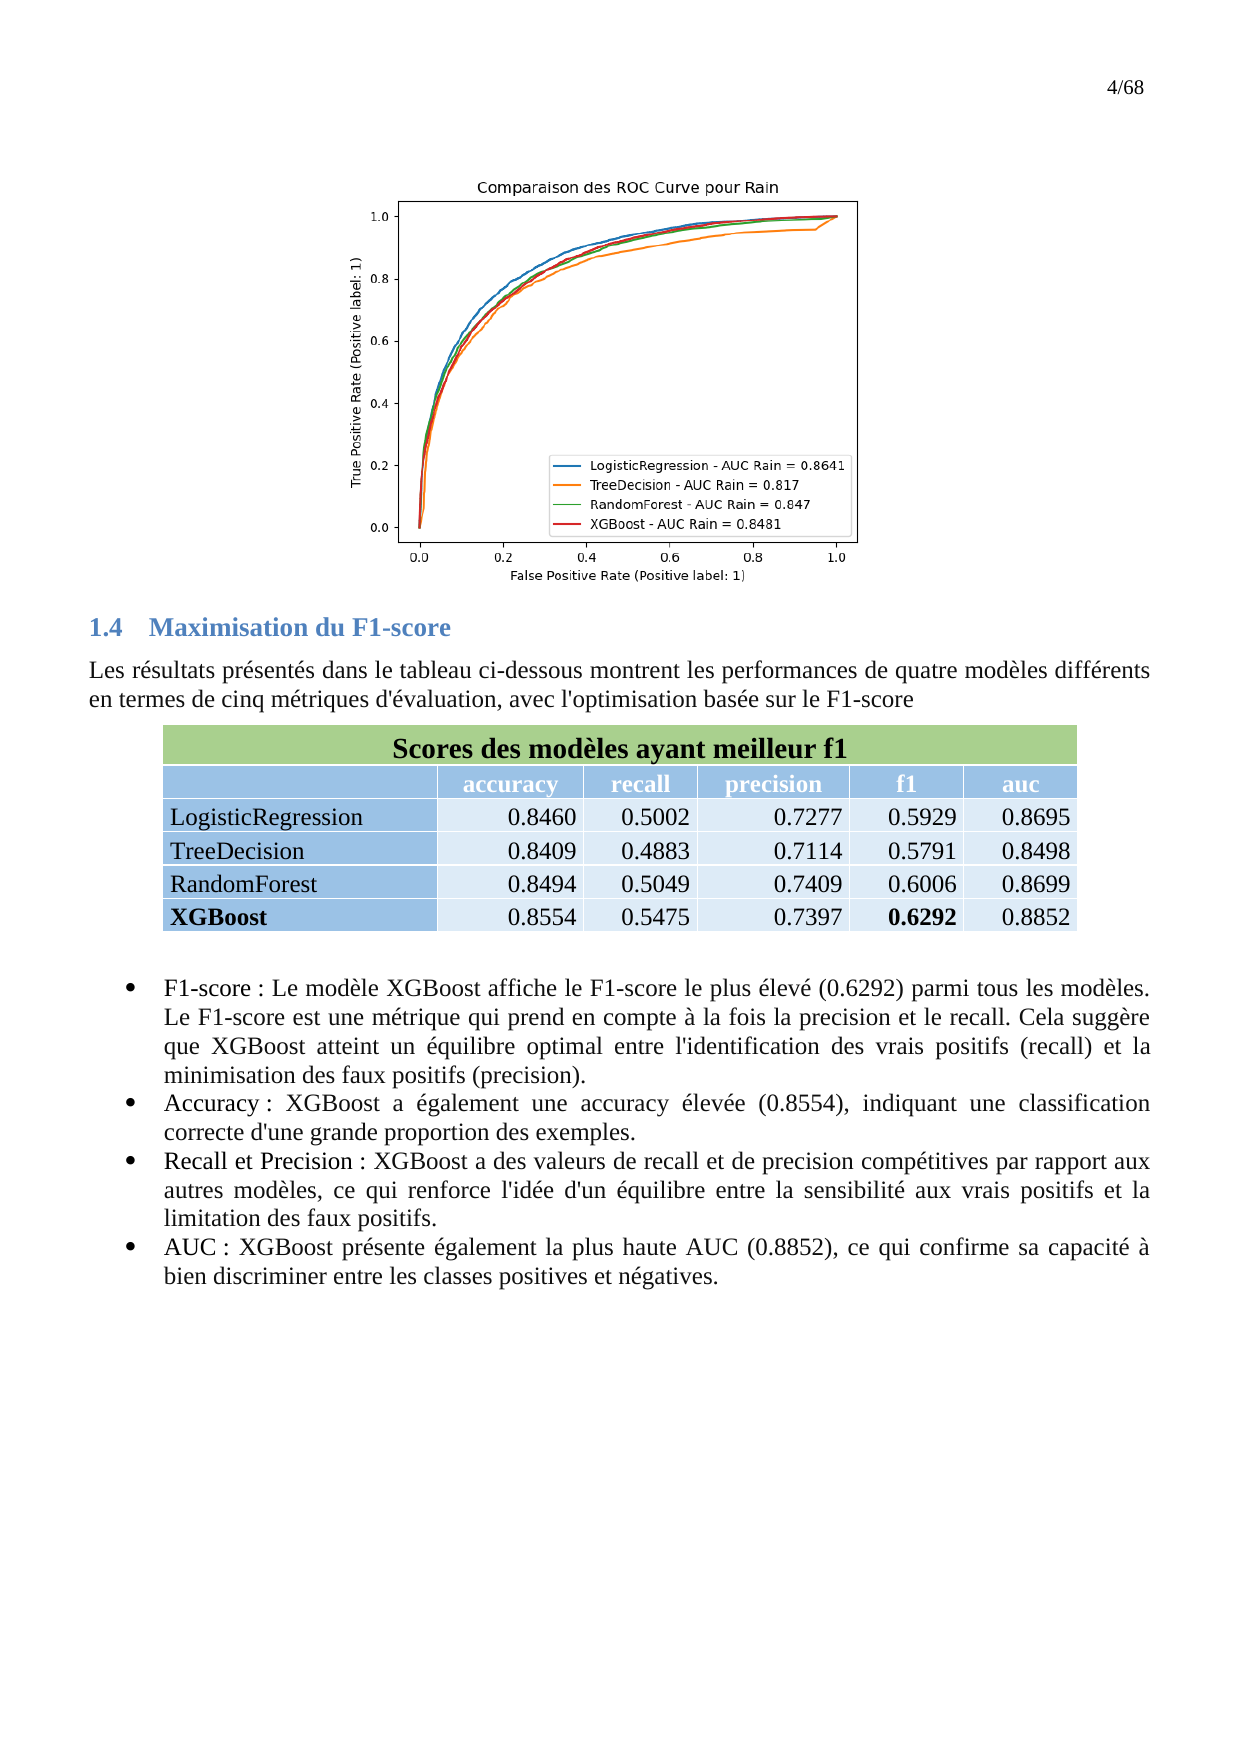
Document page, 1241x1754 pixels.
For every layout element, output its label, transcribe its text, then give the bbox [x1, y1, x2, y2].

table_cell 0.8695 [964, 799, 1077, 831]
table_cell RandomForest [163, 866, 437, 898]
table_cell 0.8498 [964, 832, 1077, 864]
table_cell 0.5002 [584, 799, 697, 831]
table_cell 0.7397 [698, 899, 849, 931]
table_cell 0.7277 [698, 799, 849, 831]
table_cell 0.4883 [584, 832, 697, 864]
subtitle Maximisation du F1-score [89, 611, 1152, 642]
table_cell [163, 766, 437, 798]
table_cell 0.5791 [850, 832, 963, 864]
table_cell TreeDecision [163, 832, 437, 864]
table_cell accuracy [438, 766, 583, 798]
picture [325, 147, 916, 591]
table_cell 0.6006 [850, 866, 963, 898]
table_cell XGBoost [163, 899, 437, 931]
table_cell recall [584, 766, 697, 798]
list F1-score : Le modèle XGBoost affiche le F1-score le plus élevé (0.6292) parmi tous les modèles. Le F1-score est une métrique qui prend en compte à la fois la precision et le recall. Cela suggère que XGBoost atteint un équilibre optimal entre l'identification des vrais positifs (recall) et la minimisation des faux positifs (precision). [126, 973, 1152, 1088]
table_cell 0.8852 [964, 899, 1077, 931]
table_cell 0.5049 [584, 866, 697, 898]
list Recall et Precision : XGBoost a des valeurs de recall et de precision compétitives par rapport aux autres modèles, ce qui renforce l'idée d'un équilibre entre la sensibilité aux vrais positifs et la limitation des faux positifs. [126, 1146, 1152, 1232]
table_cell 0.7114 [698, 832, 849, 864]
list AUC : XGBoost présente également la plus haute AUC (0.8852), ce qui confirme sa capacité à bien discriminer entre les classes positives et négatives. [126, 1232, 1152, 1290]
table_cell 0.6292 [850, 899, 963, 931]
table_header Scores des modèles ayant meilleur f1 [163, 725, 1077, 764]
table_cell f1 [850, 766, 963, 798]
table_cell auc [964, 766, 1077, 798]
table_cell 0.8554 [438, 899, 583, 931]
table_cell 0.8460 [438, 799, 583, 831]
list Accuracy : XGBoost a également une accuracy élevée (0.8554), indiquant une classification correcte d'une grande proportion des exemples. [126, 1088, 1152, 1146]
table_cell precision [698, 766, 849, 798]
text Les résultats présentés dans le tableau ci-dessous montrent les performances de quatre modèles différents en termes de cinq métriques d'évaluation, avec l'optimisation basée sur le F1-score [89, 655, 1152, 712]
table_cell LogisticRegression [163, 799, 437, 831]
table_cell 0.8409 [438, 832, 583, 864]
table_cell 0.7409 [698, 866, 849, 898]
table_cell 0.5475 [584, 899, 697, 931]
table_cell 0.5929 [850, 799, 963, 831]
table_cell 0.8699 [964, 866, 1077, 898]
table_cell 0.8494 [438, 866, 583, 898]
